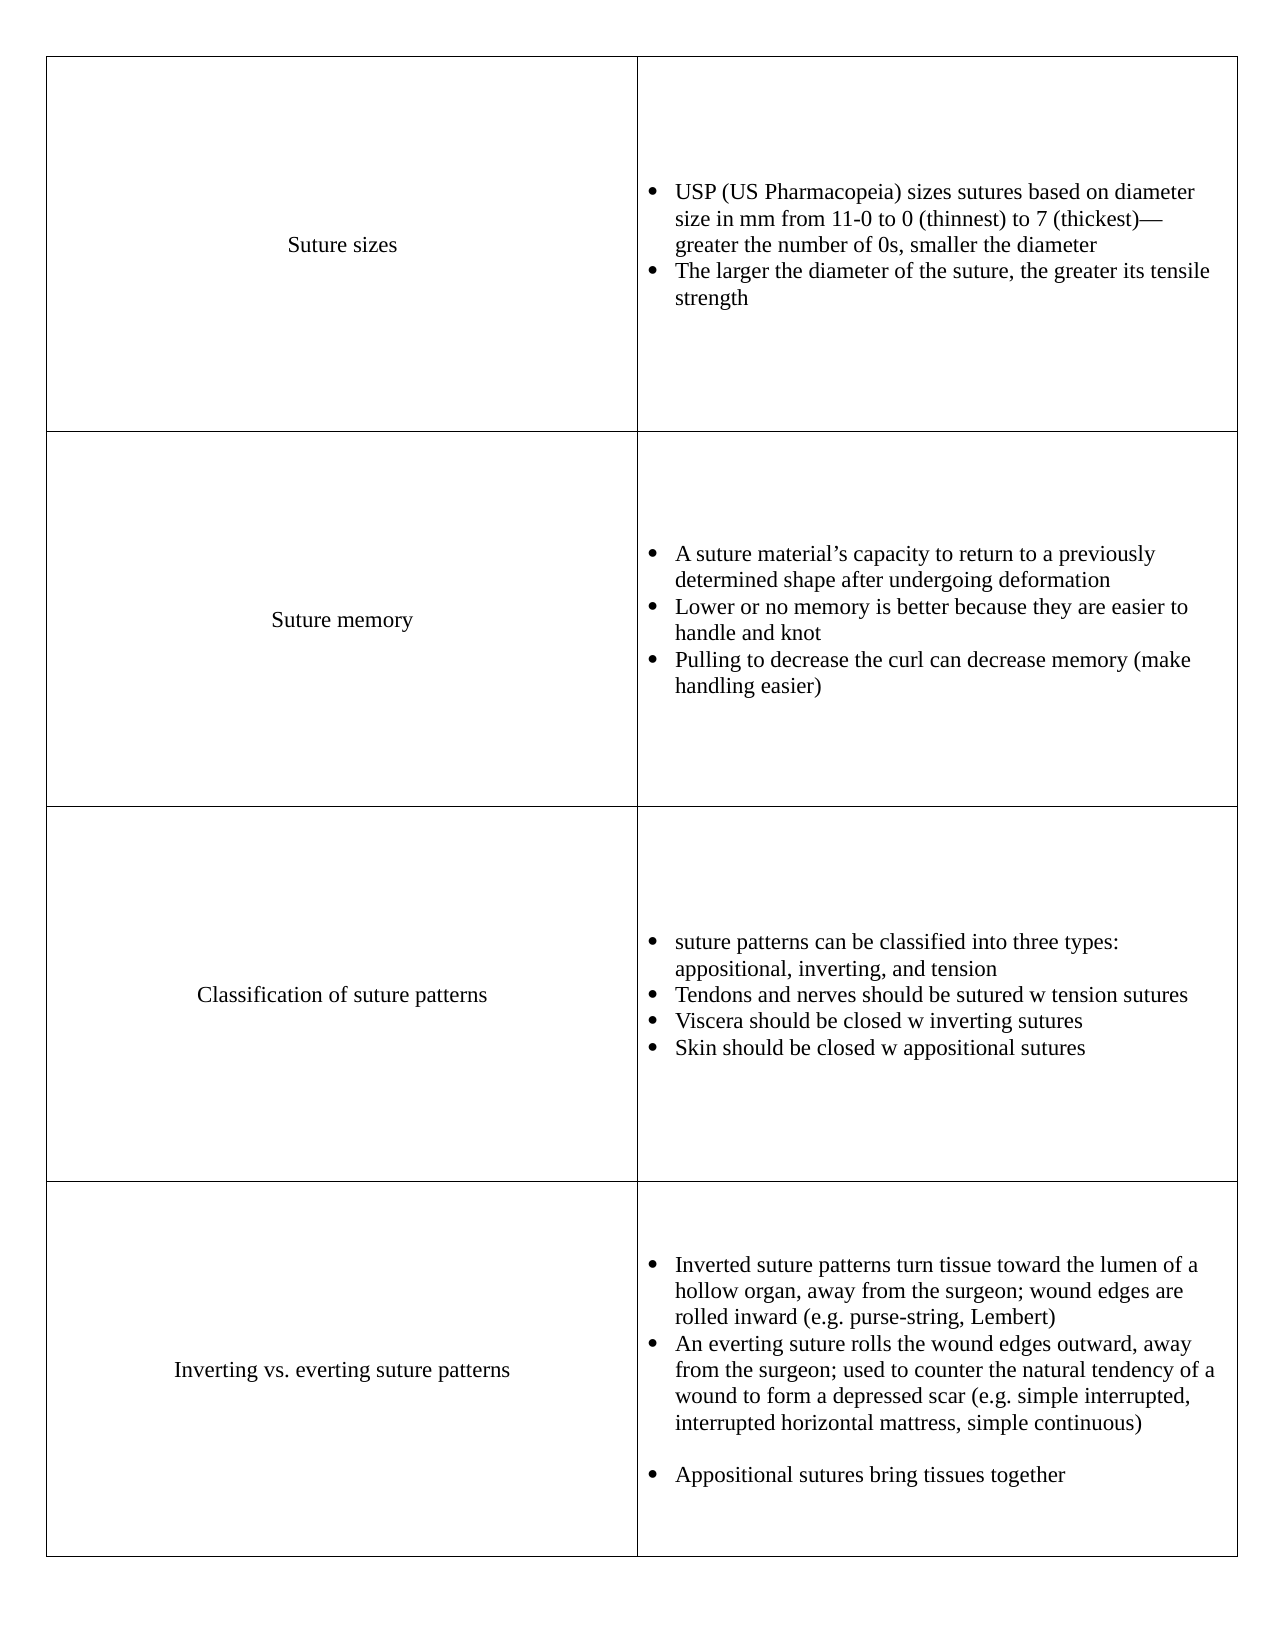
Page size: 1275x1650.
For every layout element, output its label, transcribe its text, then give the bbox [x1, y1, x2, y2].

table_cell suture patterns can be classified into three types: appositional, inverting, and tension Tendons and nerves should be sutured w tension sutures Viscera should be closed w inverting sutures Skin should be closed w appositional sutures [638, 807, 1237, 1181]
table_cell USP (US Pharmacopeia) sizes sutures based on diameter size in mm from 11-0 to 0 (thinnest) to 7 (thickest)—greater the number of 0s, smaller the diameter The larger the diameter of the suture, the greater its tensile strength [638, 57, 1237, 431]
table_cell Classification of suture patterns [47, 807, 637, 1181]
table_cell Inverted suture patterns turn tissue toward the lumen of a hollow organ, away from the surgeon; wound edges are rolled inward (e.g. purse-string, Lembert) An everting suture rolls the wound edges outward, away from the surgeon; used to counter the natural tendency of a wound to form a depressed scar (e.g. simple interrupted, interrupted horizontal mattress, simple continuous) Appositional sutures bring tissues together [638, 1182, 1237, 1556]
table_cell Suture memory [47, 432, 637, 806]
table_cell A suture material’s capacity to return to a previously determined shape after undergoing deformation Lower or no memory is better because they are easier to handle and knot Pulling to decrease the curl can decrease memory (make handling easier) [638, 432, 1237, 806]
table_cell Suture sizes [47, 57, 637, 431]
table_cell Inverting vs. everting suture patterns [47, 1182, 637, 1556]
